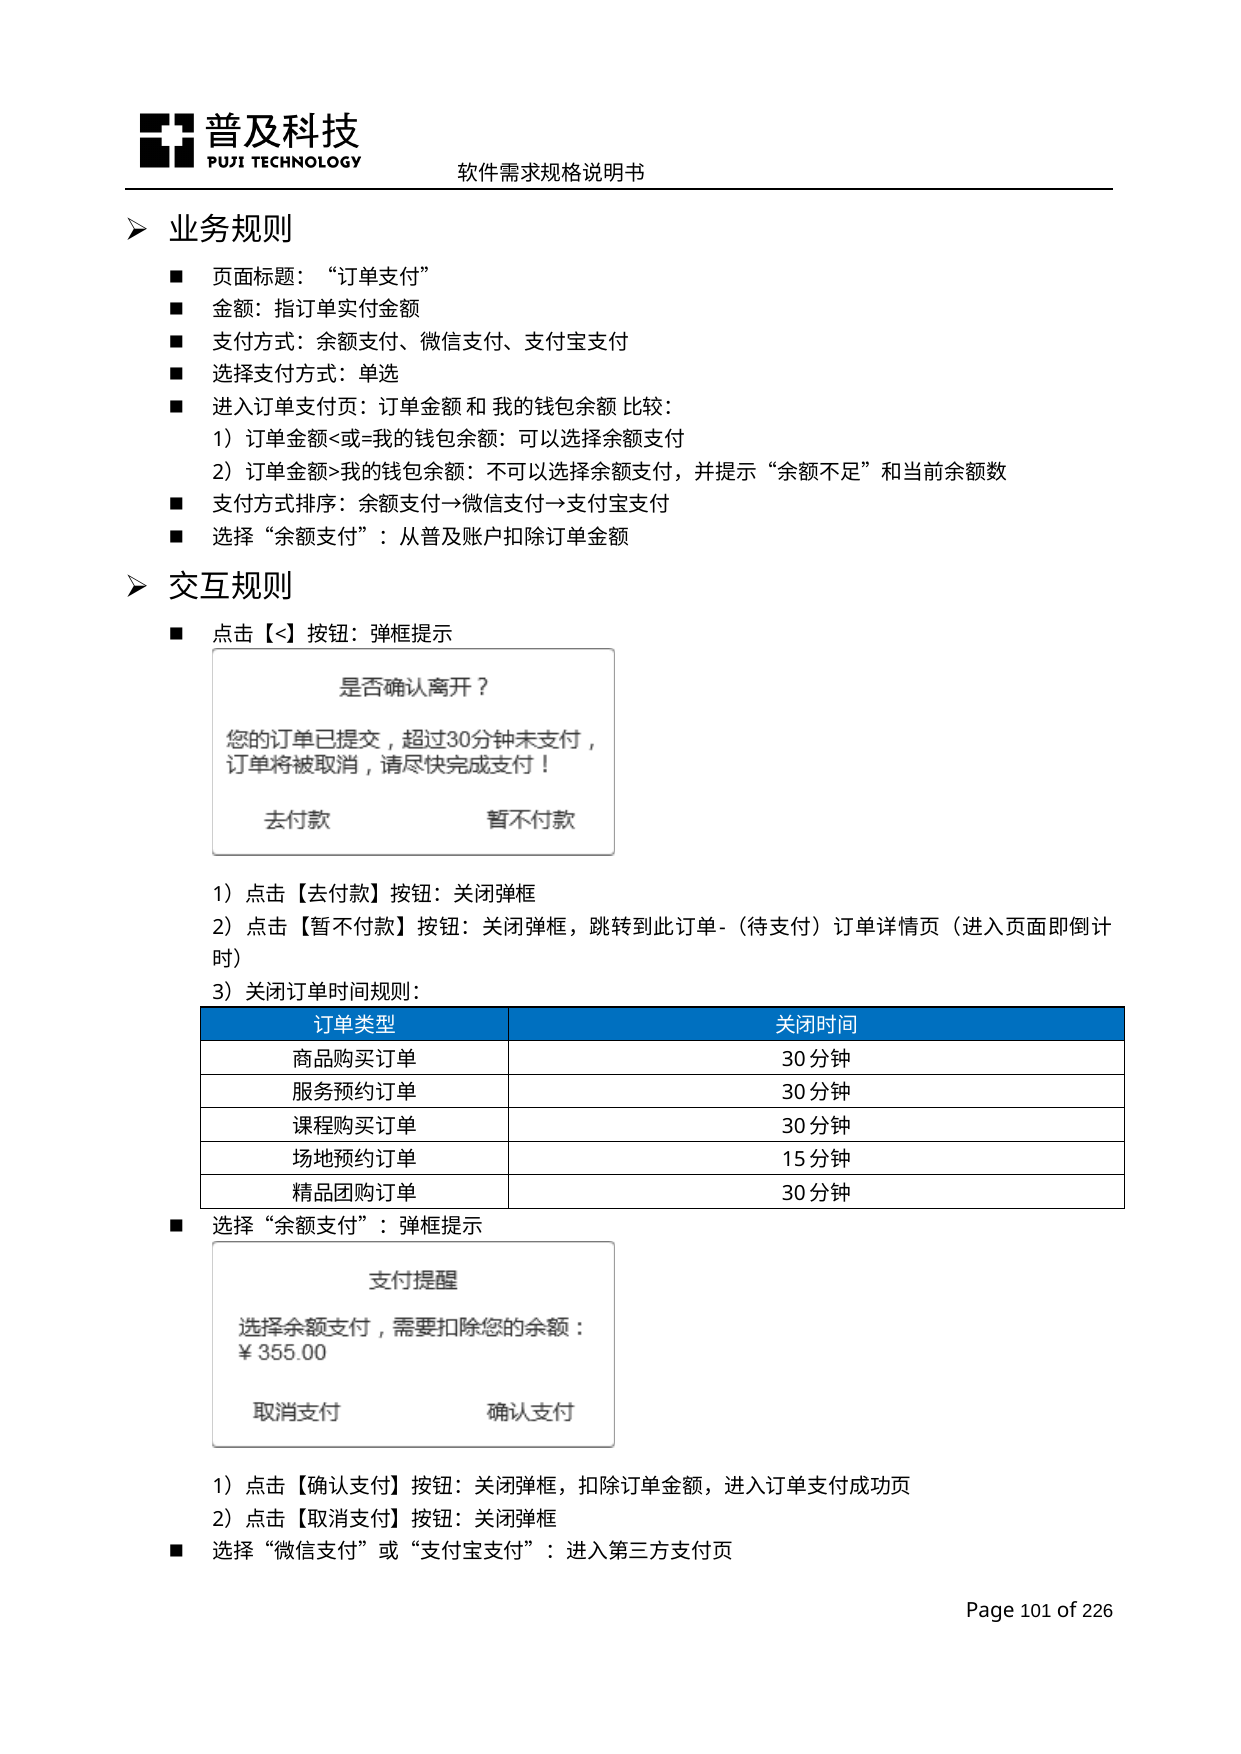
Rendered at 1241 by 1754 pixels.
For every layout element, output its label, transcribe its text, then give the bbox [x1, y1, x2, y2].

list 点击【<】按钮：弹框提示 [168, 616, 1113, 649]
list 业务规则 [124, 194, 1113, 259]
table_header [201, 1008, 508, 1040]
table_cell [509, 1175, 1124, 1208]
list 进入订单支付页：订单金额 和 我的钱包余额 比较： [168, 389, 1113, 421]
list 金额：指订单实付金额 [168, 291, 1113, 324]
list 1）点击【去付款】按钮：关闭弹框 [212, 876, 1113, 909]
list 支付方式：余额支付、微信支付、支付宝支付 [168, 324, 1113, 356]
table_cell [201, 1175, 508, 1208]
picture [212, 1241, 615, 1448]
picture [212, 648, 615, 856]
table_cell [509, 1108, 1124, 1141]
list 选择“微信支付”或“支付宝支付”：进入第三方支付页 [168, 1534, 1113, 1566]
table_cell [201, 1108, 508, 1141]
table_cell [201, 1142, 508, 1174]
list 交互规则 [124, 551, 1113, 616]
picture [124, 103, 365, 180]
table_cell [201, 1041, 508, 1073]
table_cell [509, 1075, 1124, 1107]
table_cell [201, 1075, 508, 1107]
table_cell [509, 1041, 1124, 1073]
list 2）点击【取消支付】按钮：关闭弹框 [212, 1501, 1113, 1534]
list 支付方式排序：余额支付→微信支付→支付宝支付 [168, 486, 1113, 519]
list 1）点击【确认支付】按钮：关闭弹框，扣除订单金额，进入订单支付成功页 [212, 1469, 1113, 1501]
list 页面标题：“订单支付” [168, 259, 1113, 291]
list 2）点击【暂不付款】按钮：关闭弹框，跳转到此订单-（待支付）订单详情页（进入页面即倒计时） [212, 909, 1113, 974]
list 1）订单金额<或=我的钱包余额：可以选择余额支付 [212, 421, 1113, 454]
list 选择“余额支付”：从普及账户扣除订单金额 [168, 519, 1113, 551]
list 2）订单金额>我的钱包余额：不可以选择余额支付，并提示“余额不足”和当前余额数 [212, 454, 1113, 486]
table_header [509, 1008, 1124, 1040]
list 选择支付方式：单选 [168, 356, 1113, 389]
list 选择“余额支付”：弹框提示 [168, 1209, 1113, 1241]
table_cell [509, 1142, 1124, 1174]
list 3）关闭订单时间规则： [212, 974, 1113, 1006]
